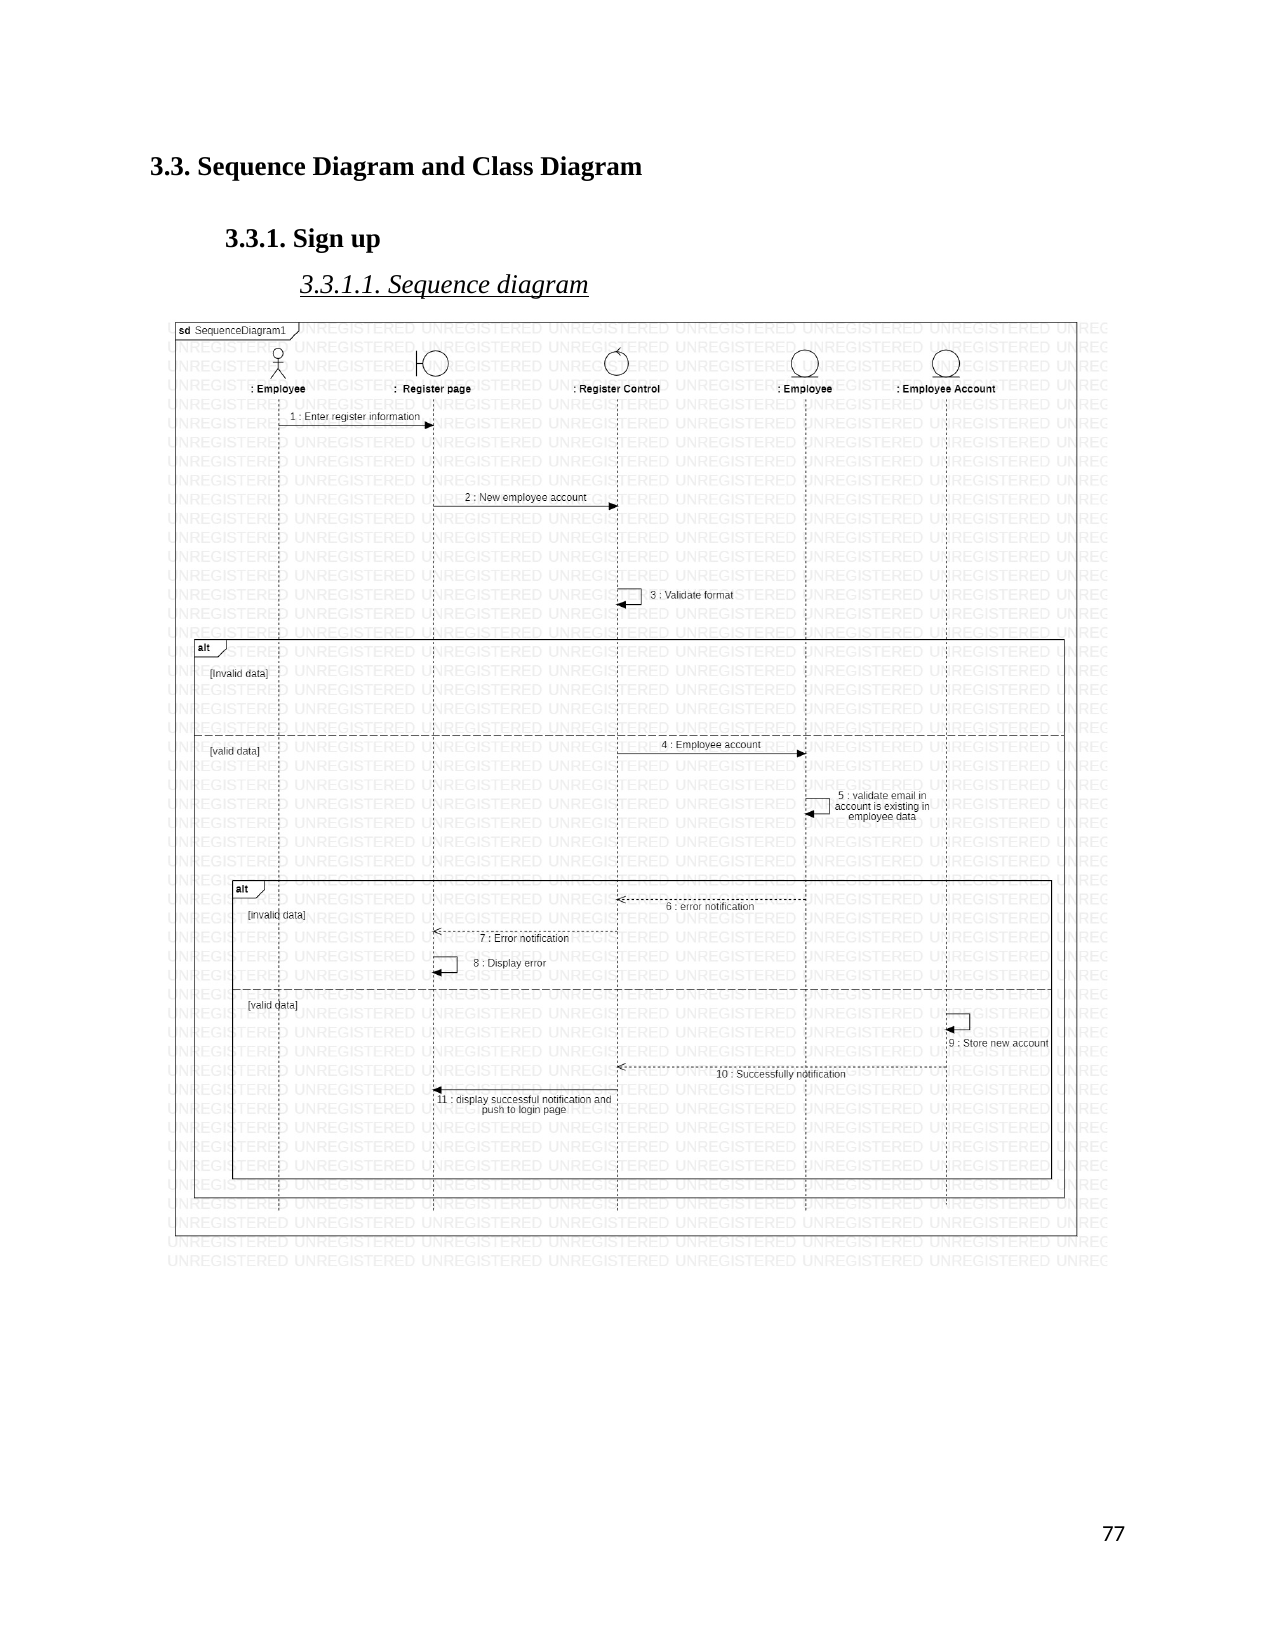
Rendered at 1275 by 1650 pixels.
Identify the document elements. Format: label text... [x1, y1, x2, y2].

text 3.3.1.1. Sequence diagram [150, 268, 1125, 299]
text 3.3.1. Sign up [150, 222, 1125, 253]
text 3.3. Sequence Diagram and Class Diagram [150, 150, 1125, 181]
picture [167, 315, 1108, 1267]
